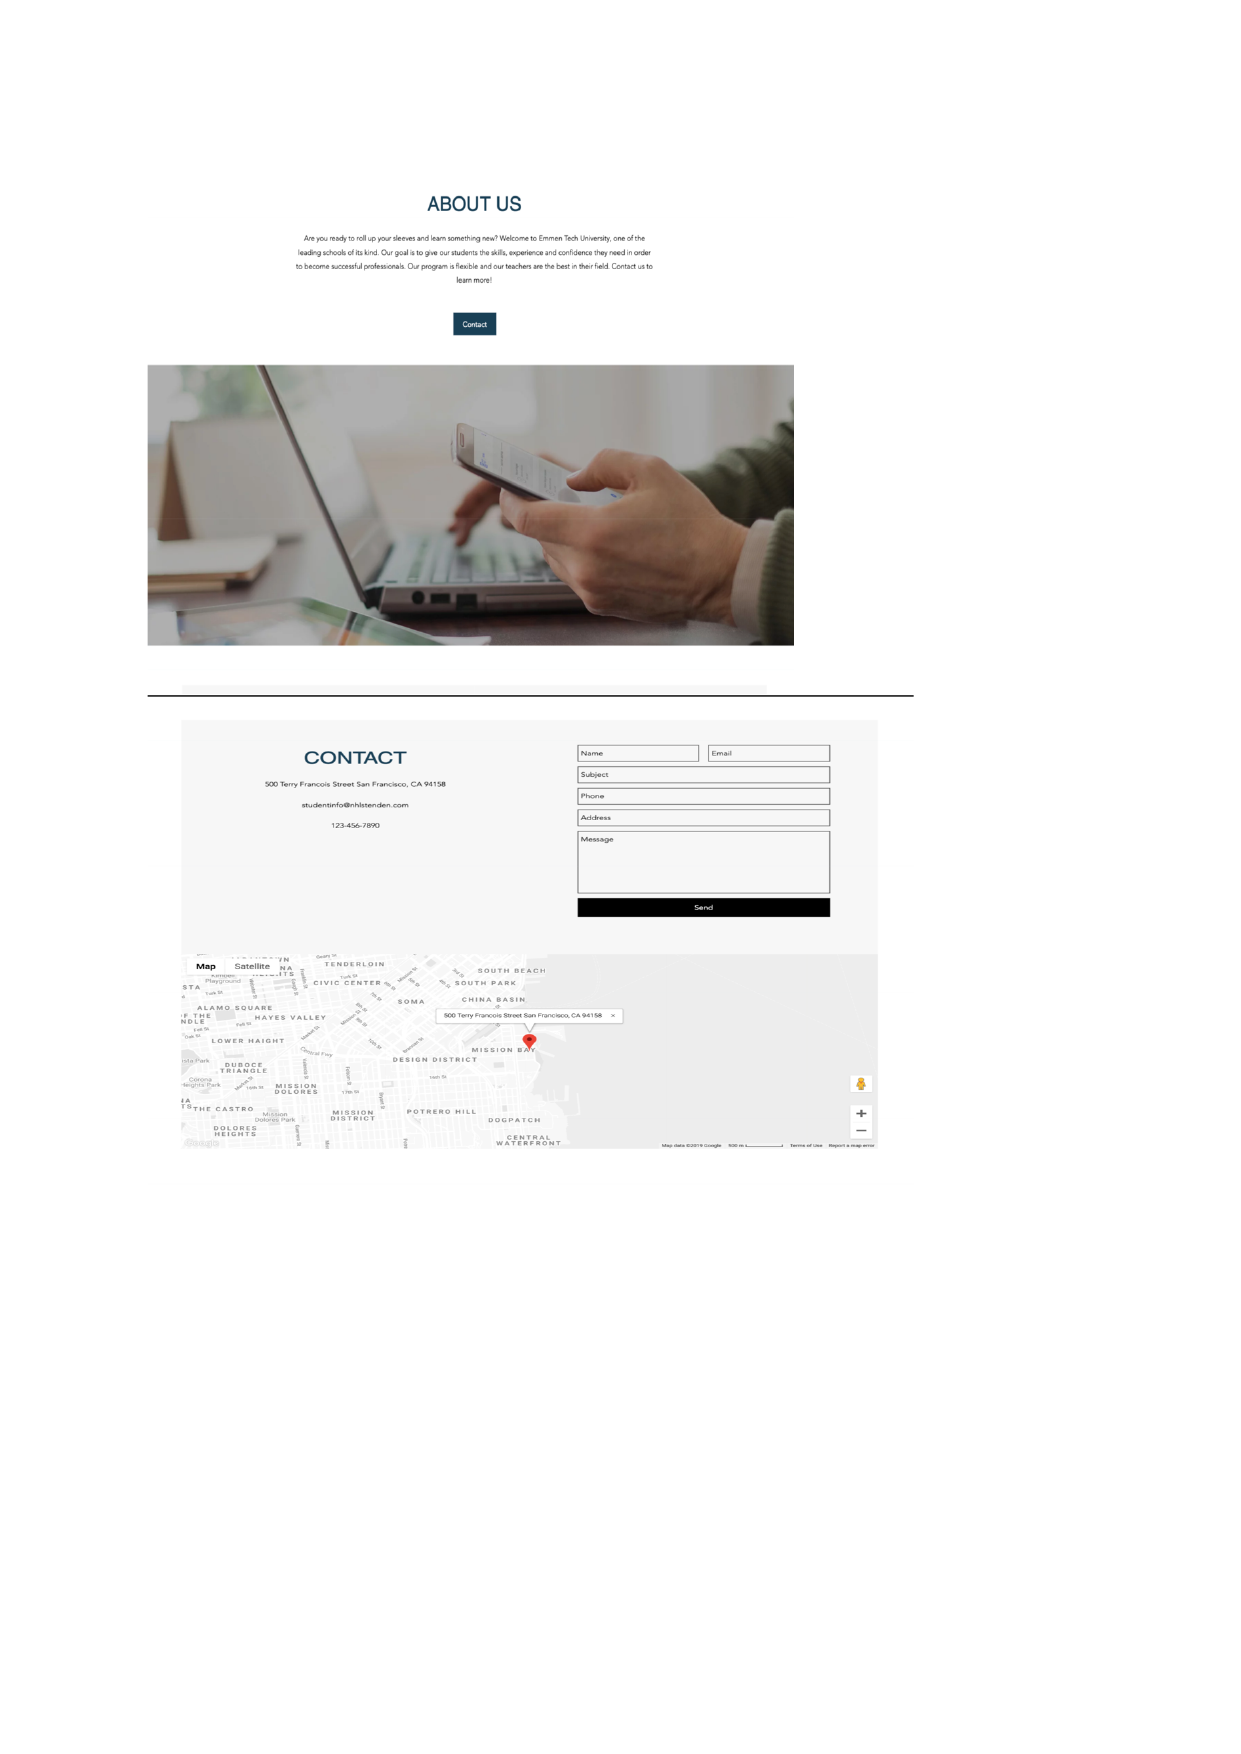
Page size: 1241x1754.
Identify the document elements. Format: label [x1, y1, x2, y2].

picture [147, 695, 914, 1185]
picture [147, 147, 794, 694]
